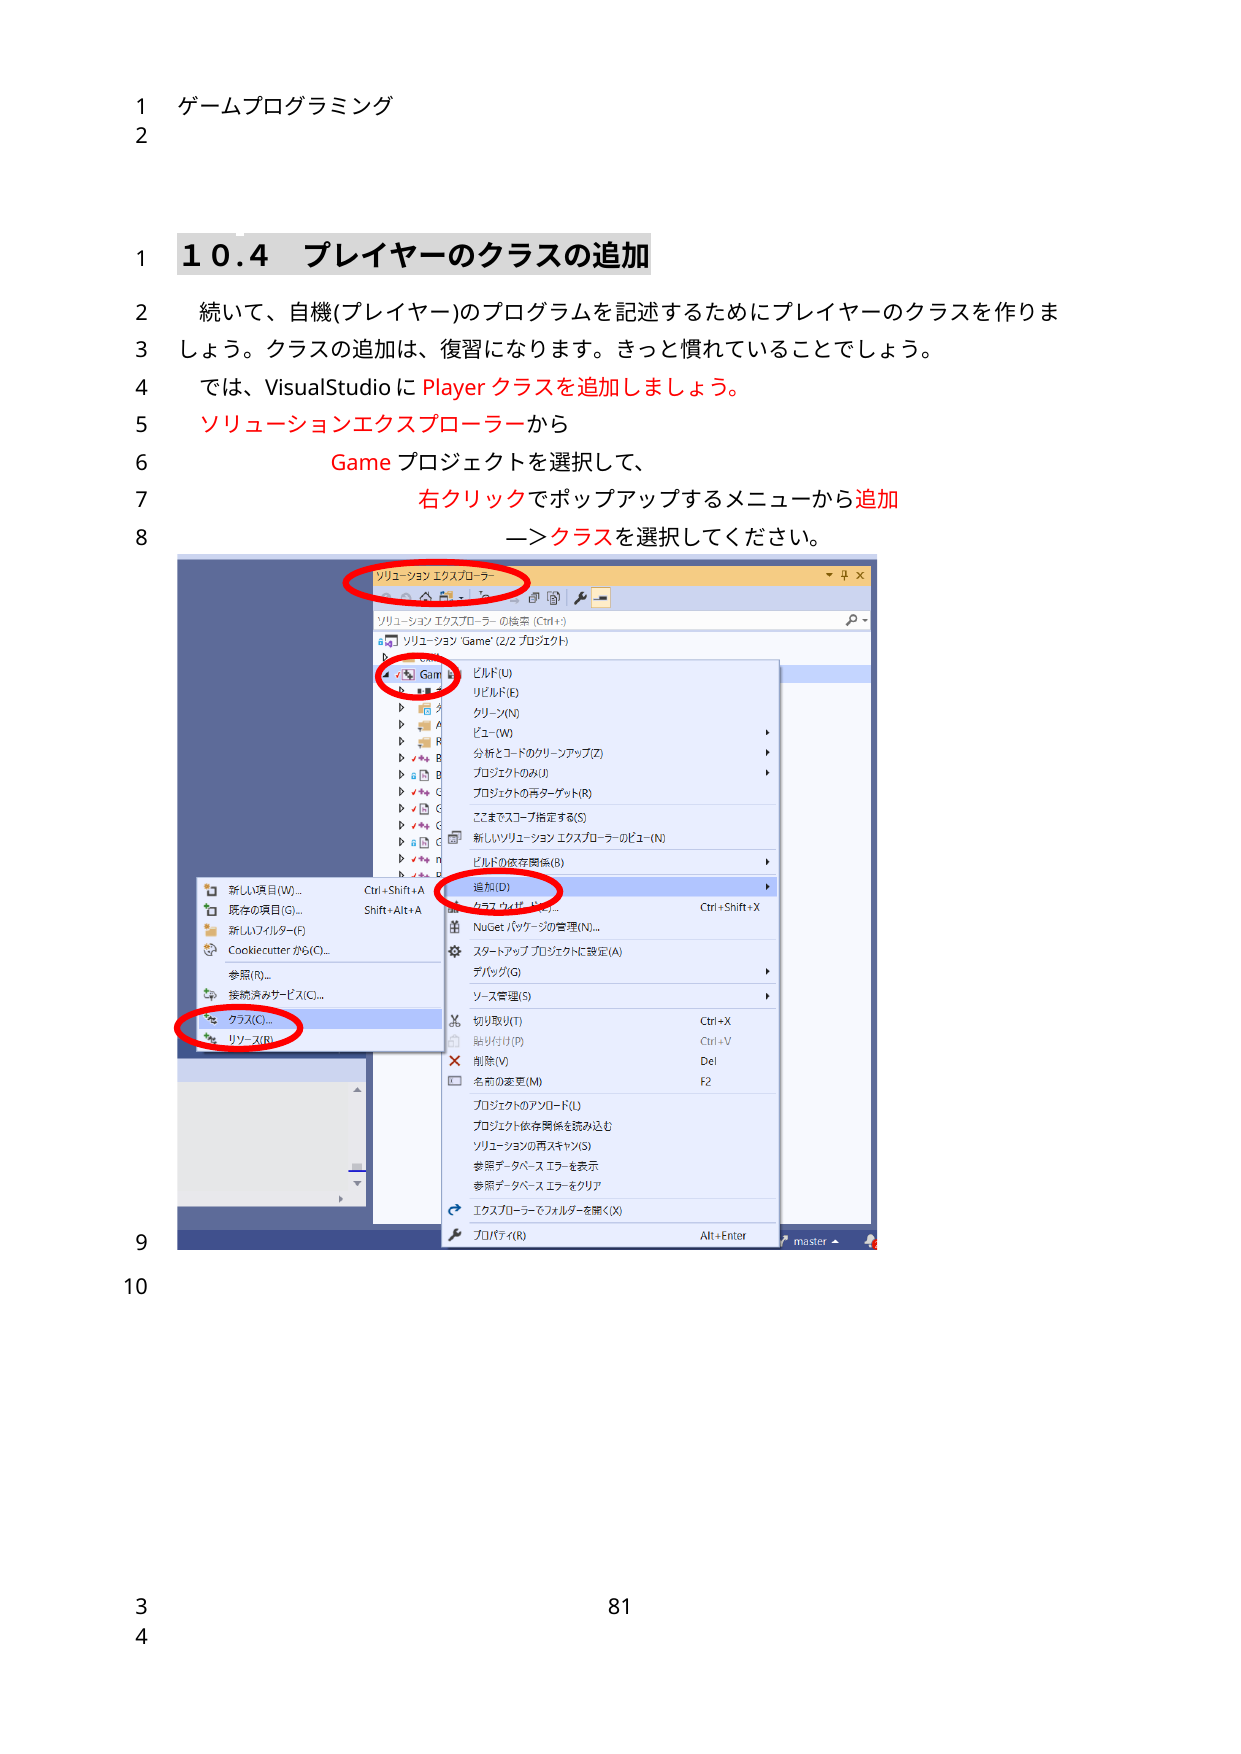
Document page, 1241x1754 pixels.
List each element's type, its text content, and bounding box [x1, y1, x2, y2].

text ソリューションエクスプローラーから [177, 404, 1063, 442]
text 右クリックでポップアップするメニューから追加 [177, 479, 1063, 517]
picture [177, 554, 878, 1250]
text ―＞クラスを選択してください。 [177, 517, 1063, 554]
text では、VisualStudioにPlayerクラスを追加しましょう。 [177, 367, 1063, 404]
text Gameプロジェクトを選択して、 [177, 442, 1063, 479]
picture [181, 1011, 296, 1045]
subtitle １０.４ プレイヤーのクラスの追加 [177, 217, 1063, 292]
text 続いて、自機(プレイヤー)のプログラムを記述するためにプレイヤーのクラスを作りましょう。クラスの追加は、復習になります。きっと慣れていることでしょう。 [177, 292, 1063, 367]
